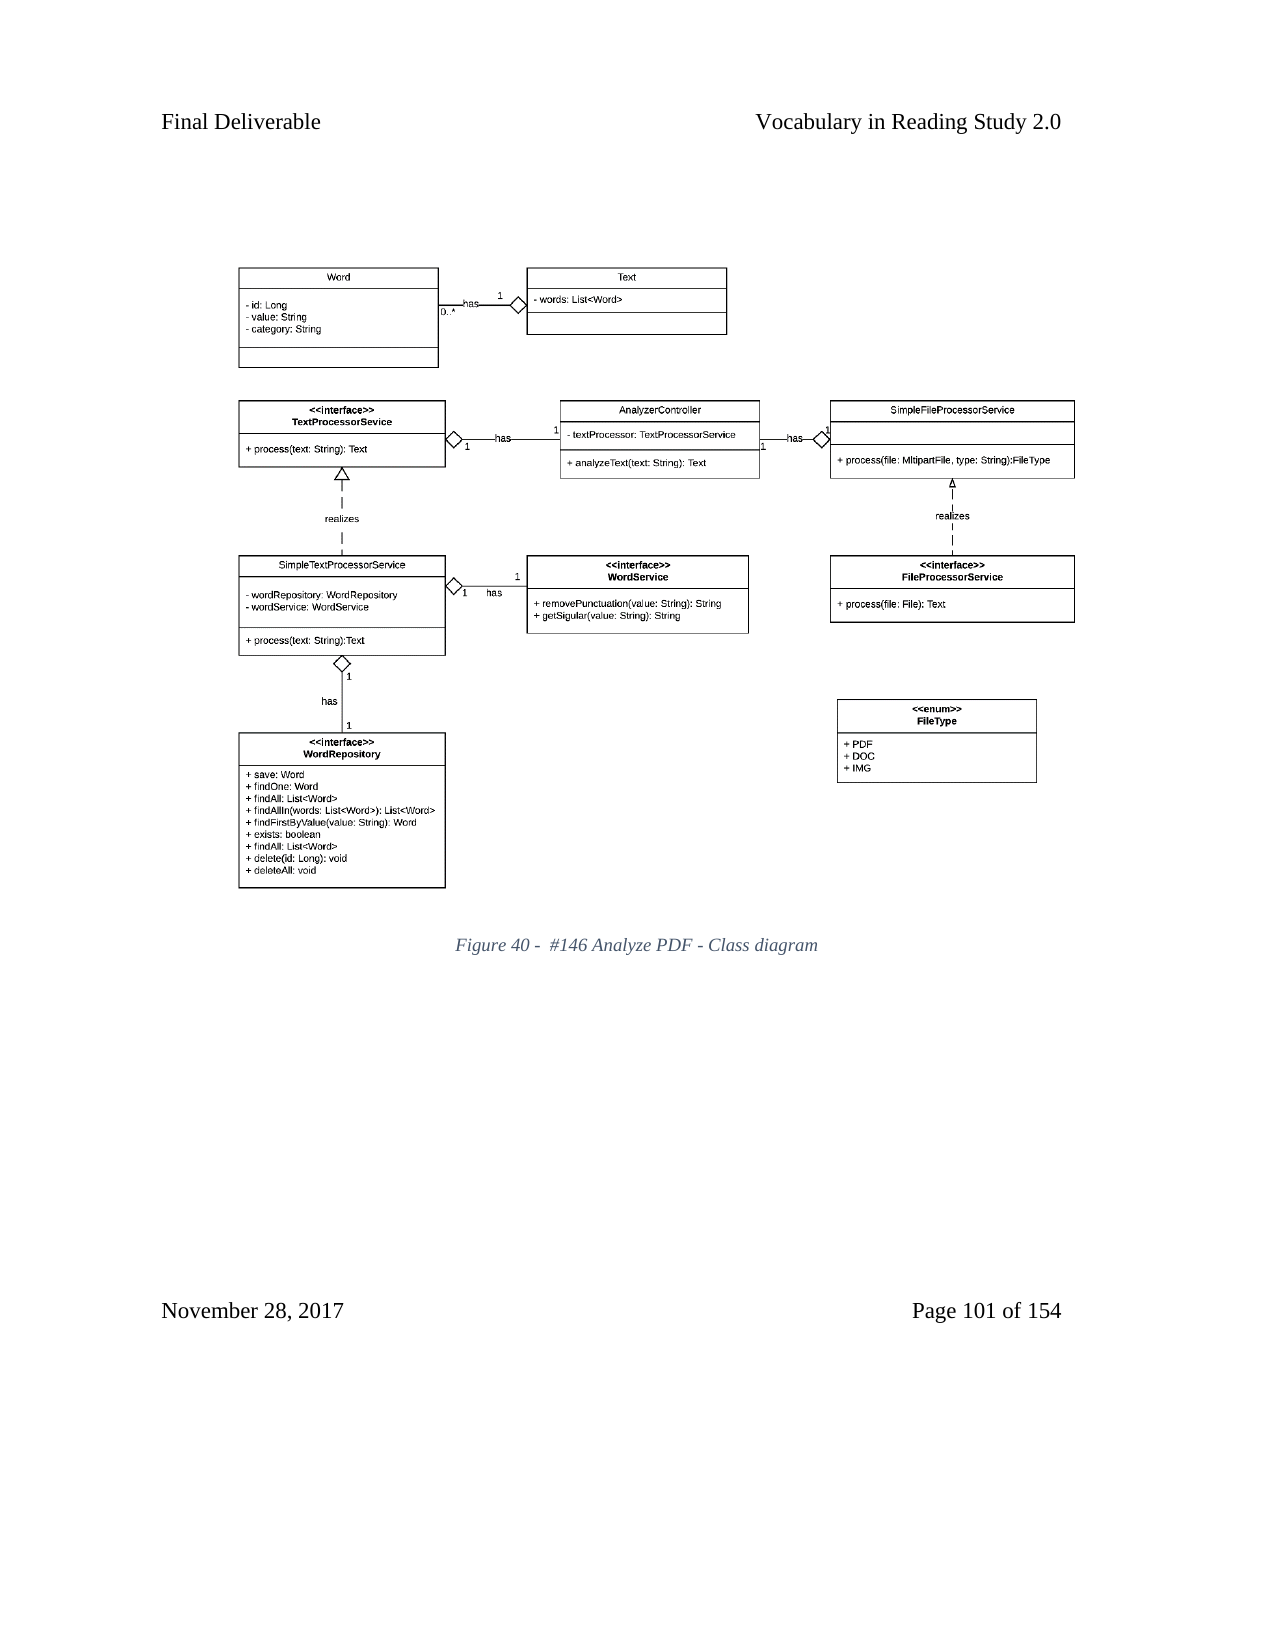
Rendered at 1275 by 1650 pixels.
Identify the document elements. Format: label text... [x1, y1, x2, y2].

picture [150, 235, 1125, 910]
